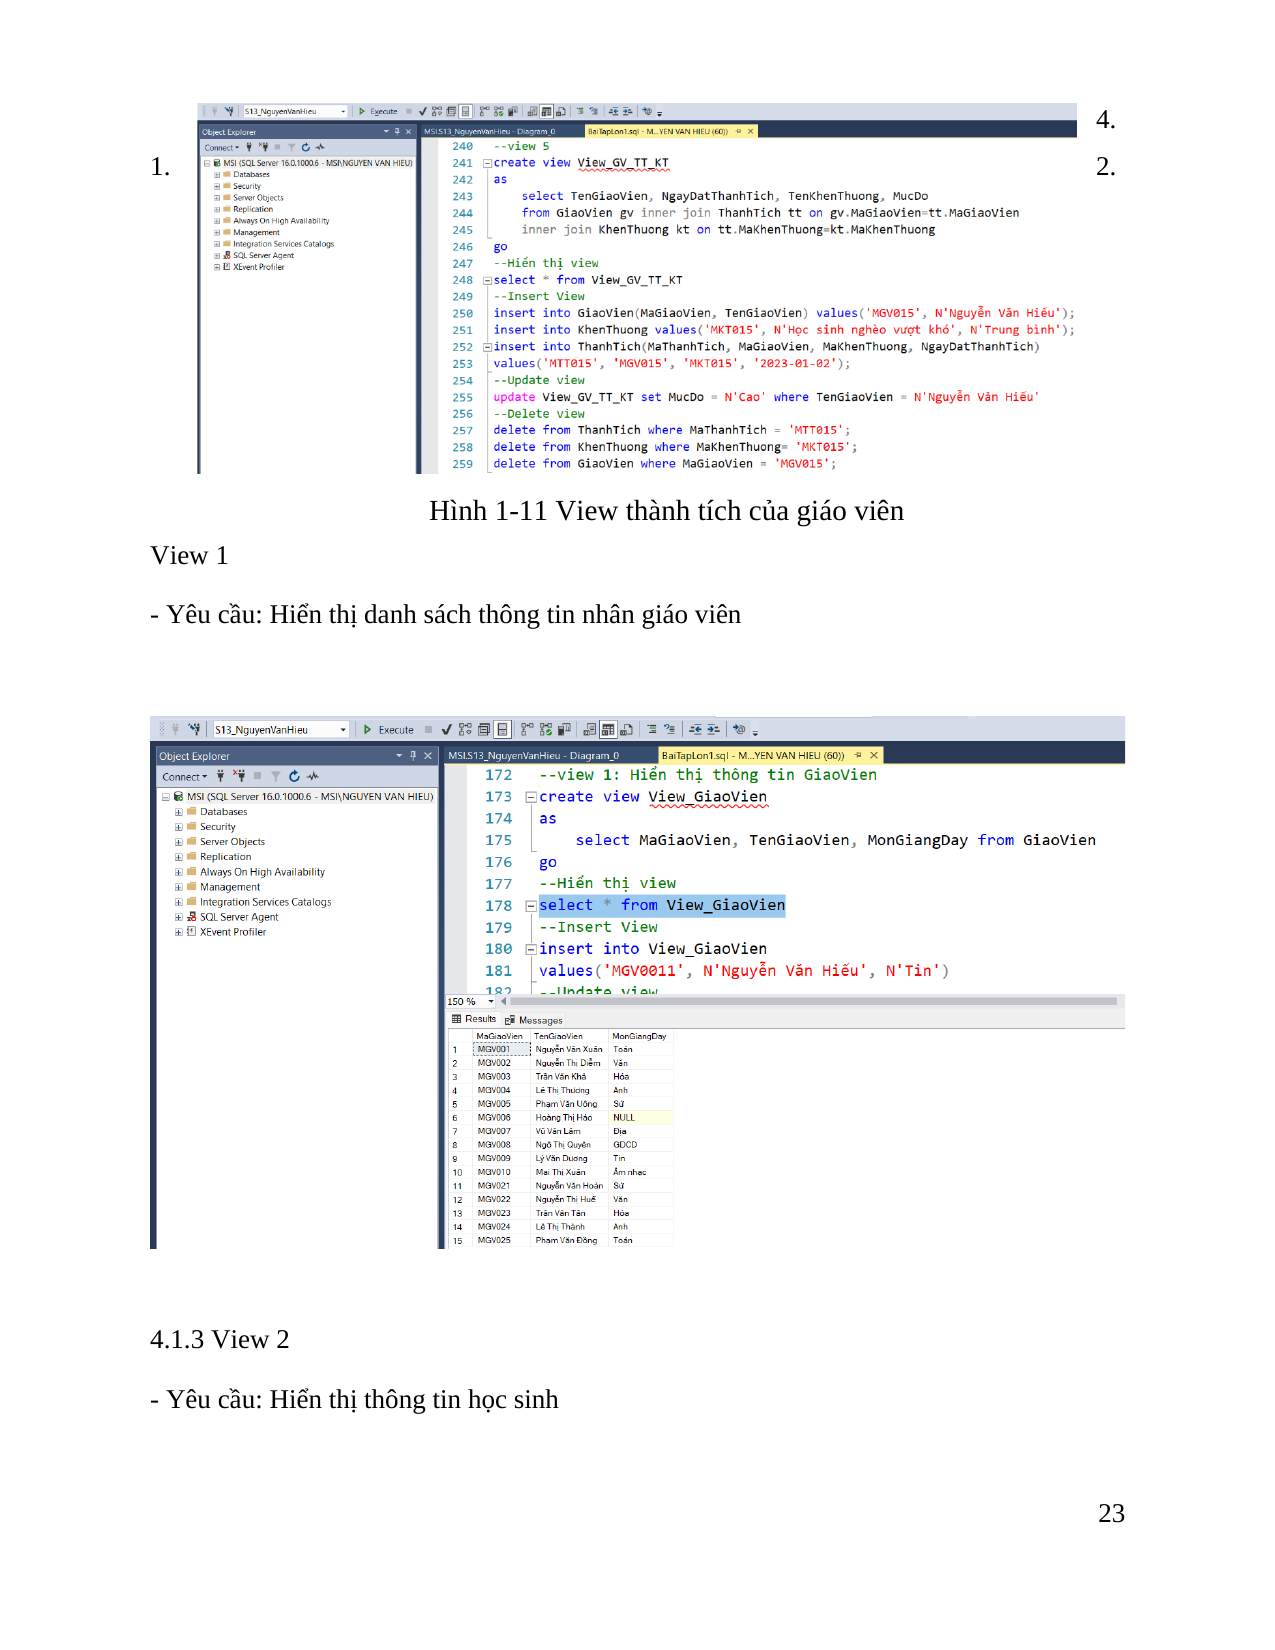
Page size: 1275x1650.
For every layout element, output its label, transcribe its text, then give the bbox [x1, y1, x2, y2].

picture [150, 716, 1125, 1249]
text 4.1.3 View 2 [150, 1324, 1125, 1355]
text - Yêu cầu: Hiển thị danh sách thông tin nhân giáo viên [150, 598, 1125, 630]
picture [195, 103, 1076, 473]
text - Yêu cầu: Hiển thị thông tin học sinh [150, 1383, 1125, 1414]
